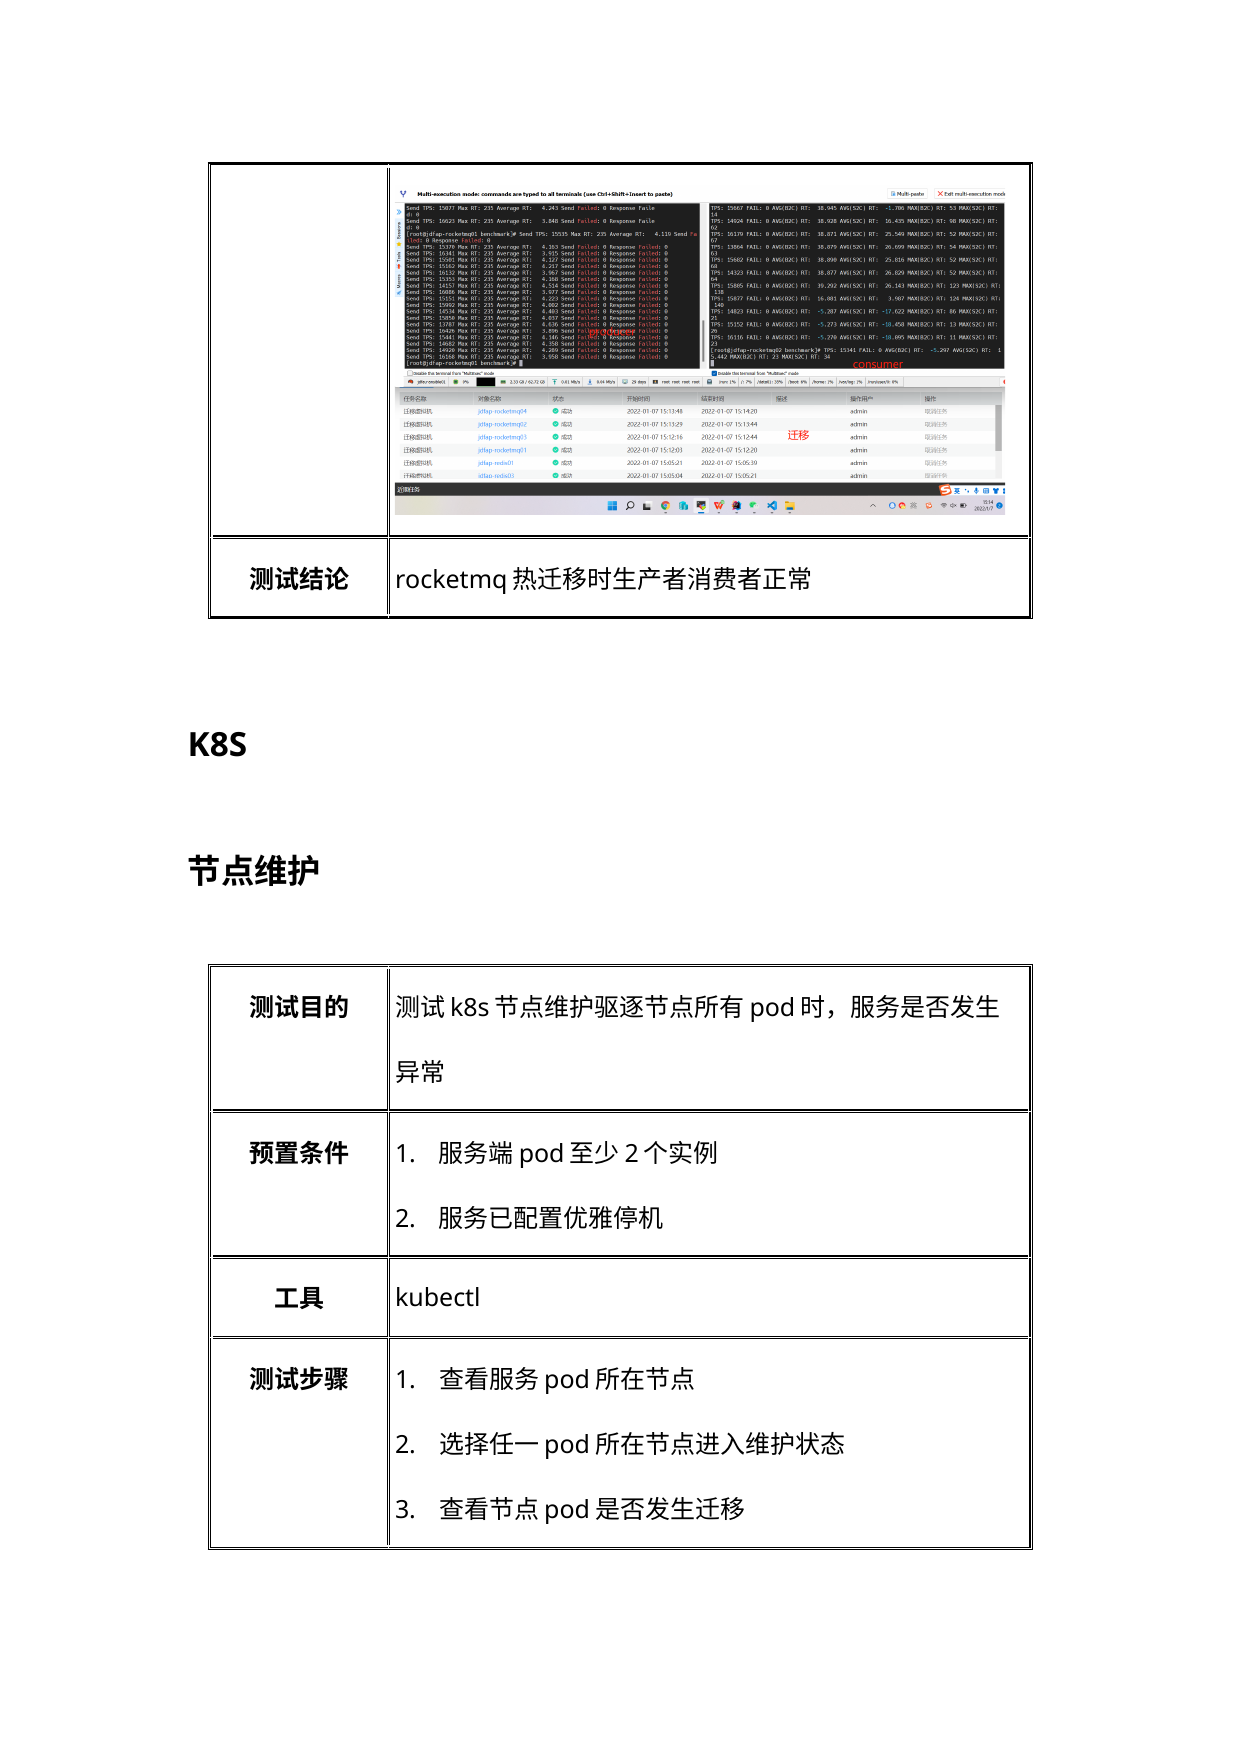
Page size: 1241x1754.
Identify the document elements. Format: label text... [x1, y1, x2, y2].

subtitle 节点维护 [187, 836, 1053, 901]
table_cell 服务端pod至少2个实例 服务已配置优雅停机 [390, 1109, 1030, 1255]
table_cell 工具 [211, 1255, 387, 1336]
table_cell 测试结论 [211, 535, 388, 616]
picture [394, 185, 1006, 515]
table_cell 测试结果 [211, 165, 388, 535]
table_header 测试目的 [211, 967, 388, 1109]
table_header 测试k8s节点维护驱逐节点所有pod时，服务是否发生异常 [389, 967, 1029, 1109]
table_cell rocketmq热迁移时生产者消费者正常 [389, 535, 1030, 616]
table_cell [389, 1336, 1031, 1547]
table_cell kubectl [390, 1255, 1030, 1336]
subtitle K8S [187, 711, 1053, 776]
table_cell 测试步骤 [209, 1336, 388, 1547]
table_cell 生产者消费者均正常 [389, 165, 1029, 535]
table_cell 预置条件 [211, 1109, 387, 1255]
